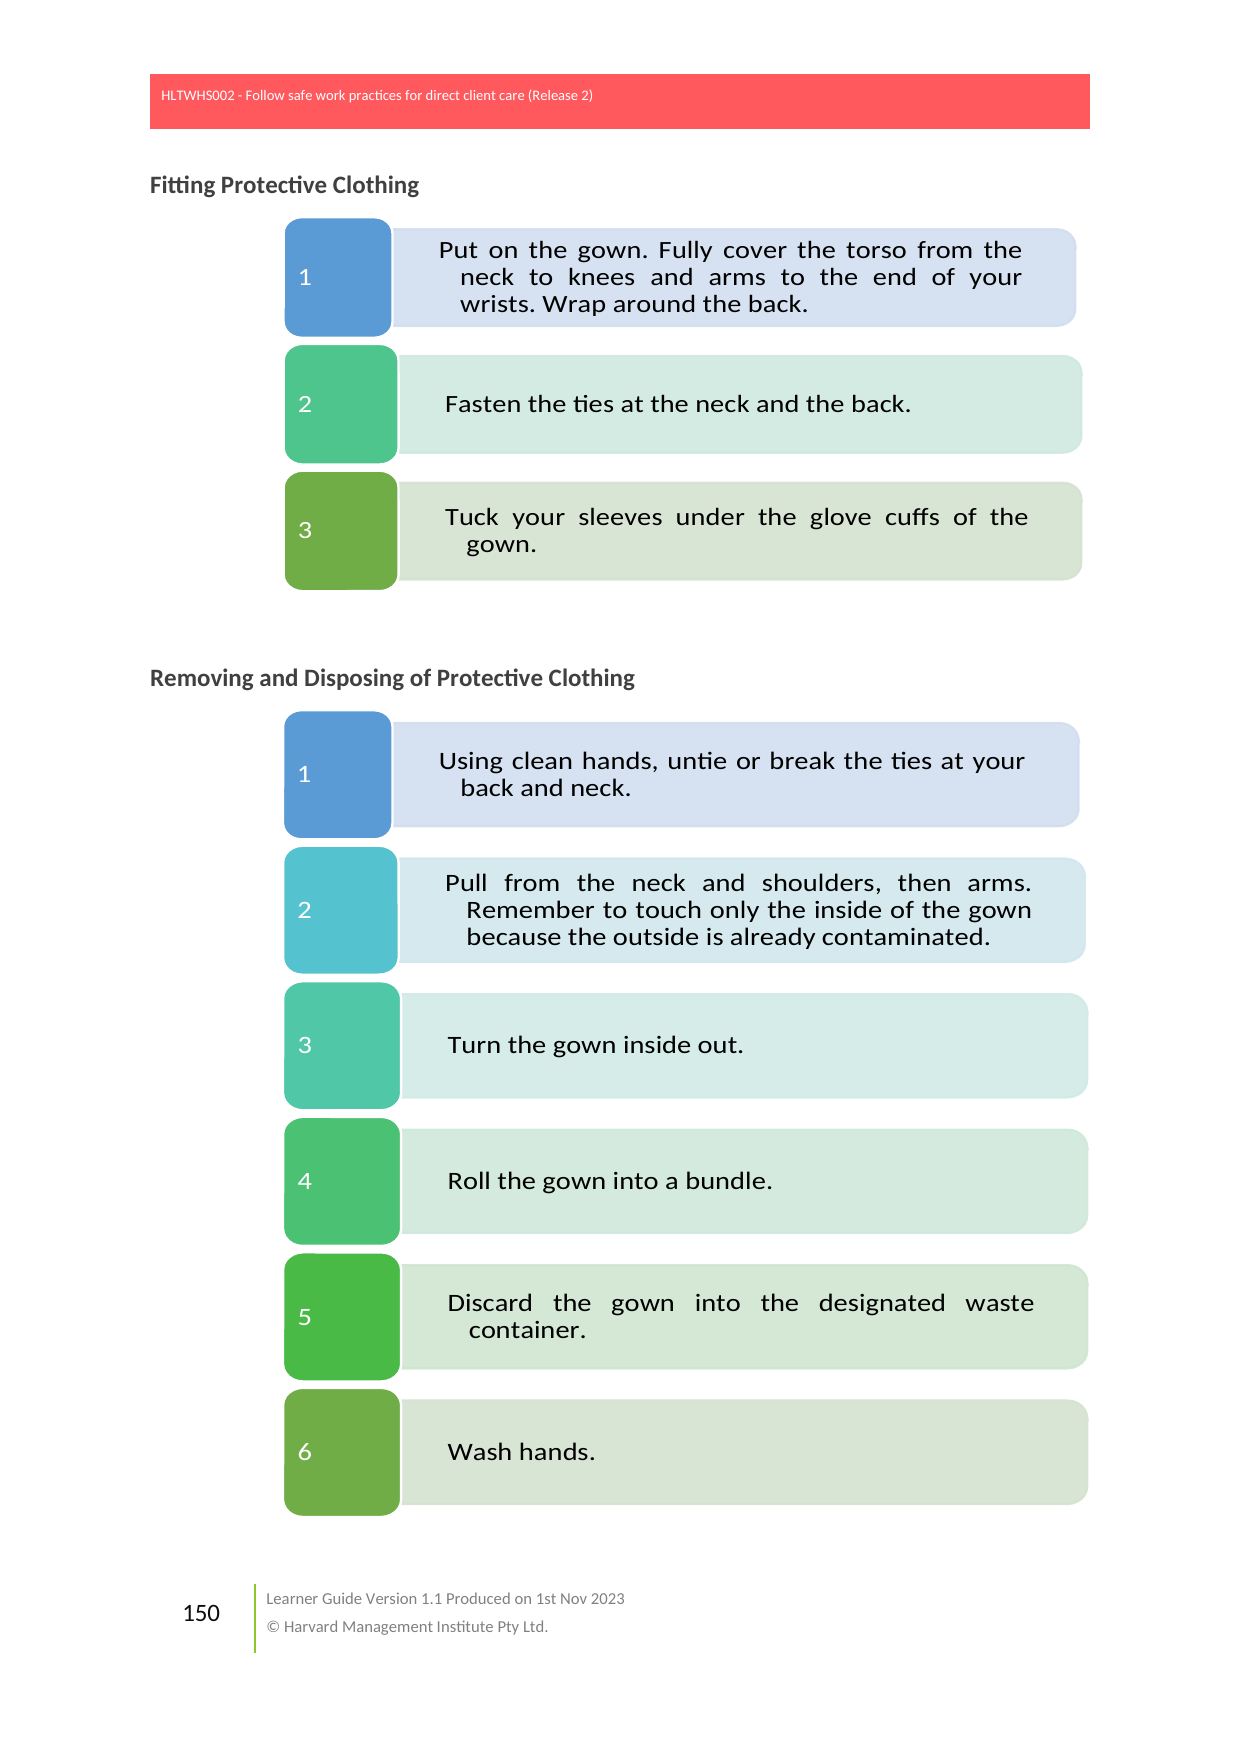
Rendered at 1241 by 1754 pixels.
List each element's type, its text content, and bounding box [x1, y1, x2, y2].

text Fitting Protective Clothing [150, 169, 1080, 200]
text Removing and Disposing of Protective Clothing [150, 662, 1079, 693]
